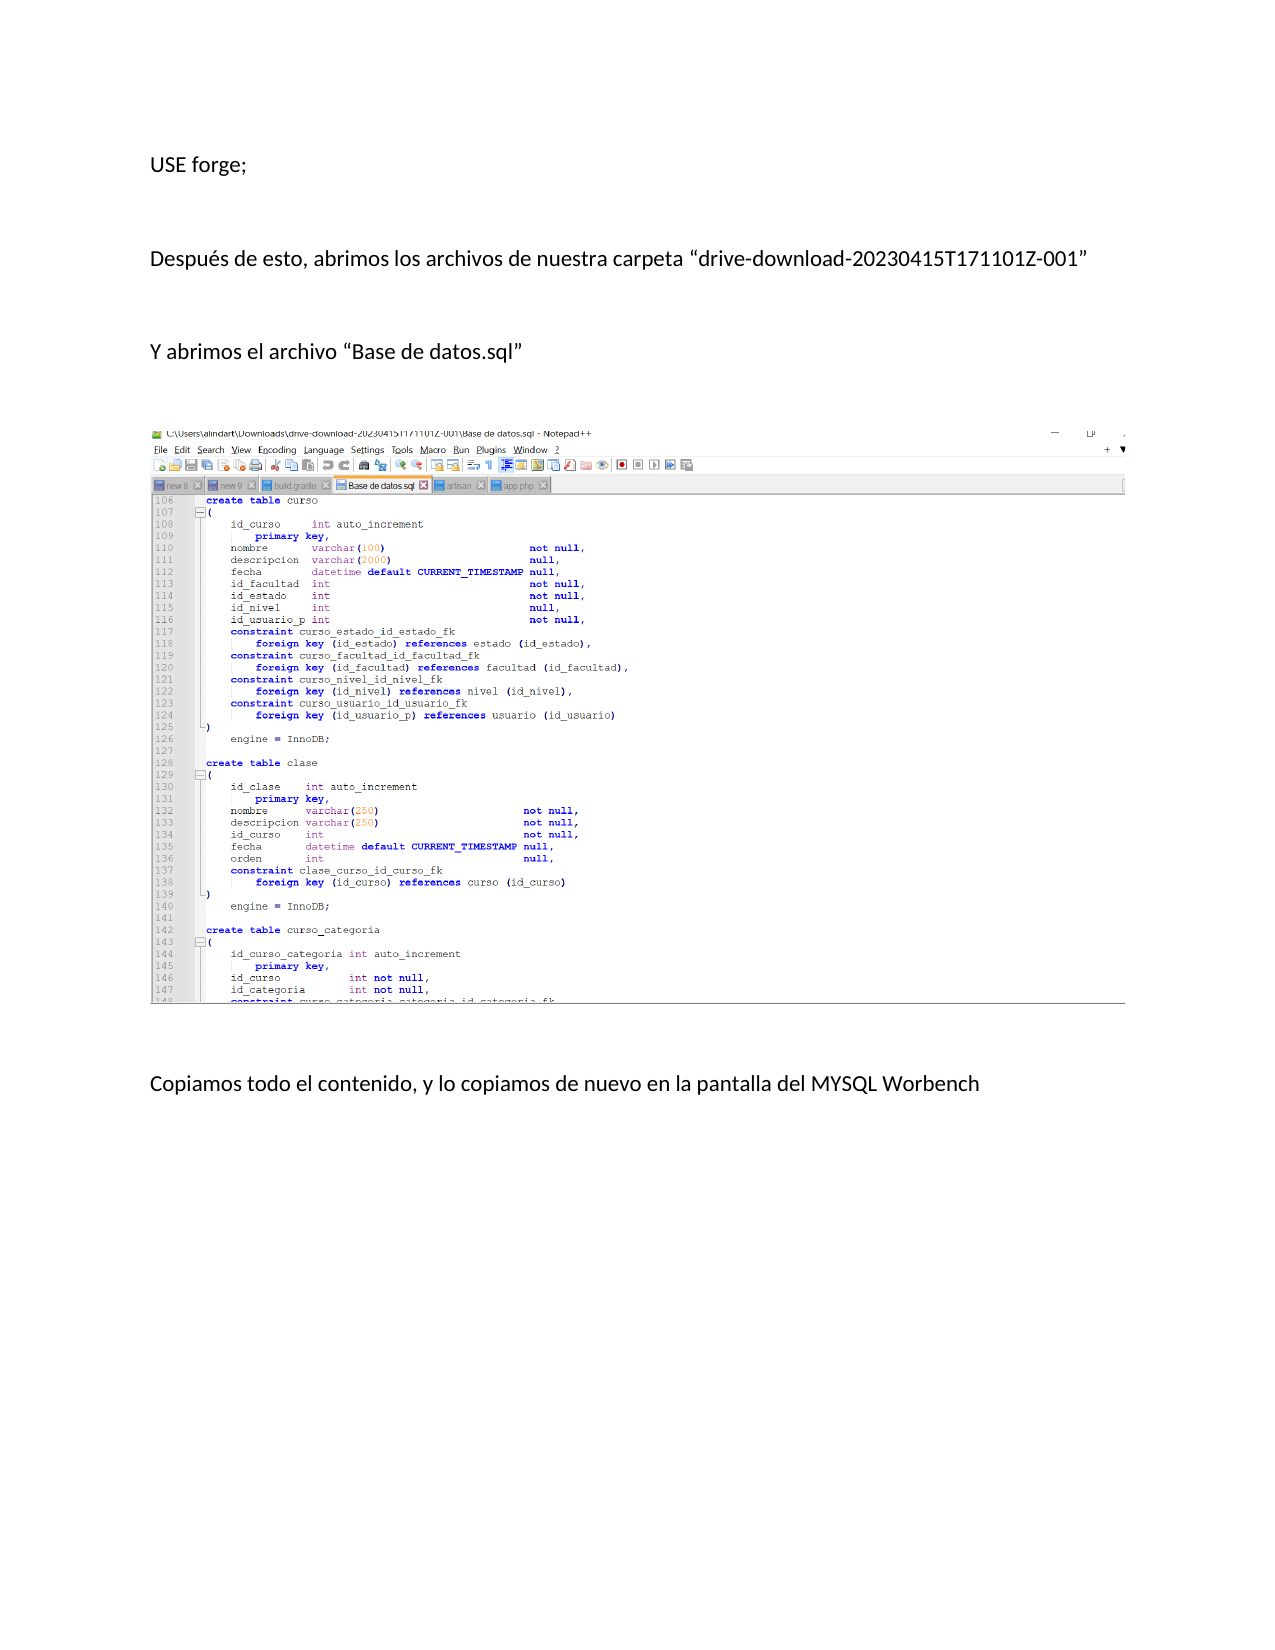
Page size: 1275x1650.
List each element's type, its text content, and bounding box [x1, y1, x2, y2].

text Y abrimos el archivo “Base de datos.sql” [150, 337, 1125, 366]
text Después de esto, abrimos los archivos de nuestra carpeta “drive-download-20230415T171101Z-001” [150, 244, 1125, 272]
text USE forge; [150, 150, 1125, 178]
picture [150, 431, 1125, 1004]
text Copiamos todo el contenido, y lo copiamos de nuevo en la pantalla del MYSQL Worbench [150, 1069, 1125, 1097]
